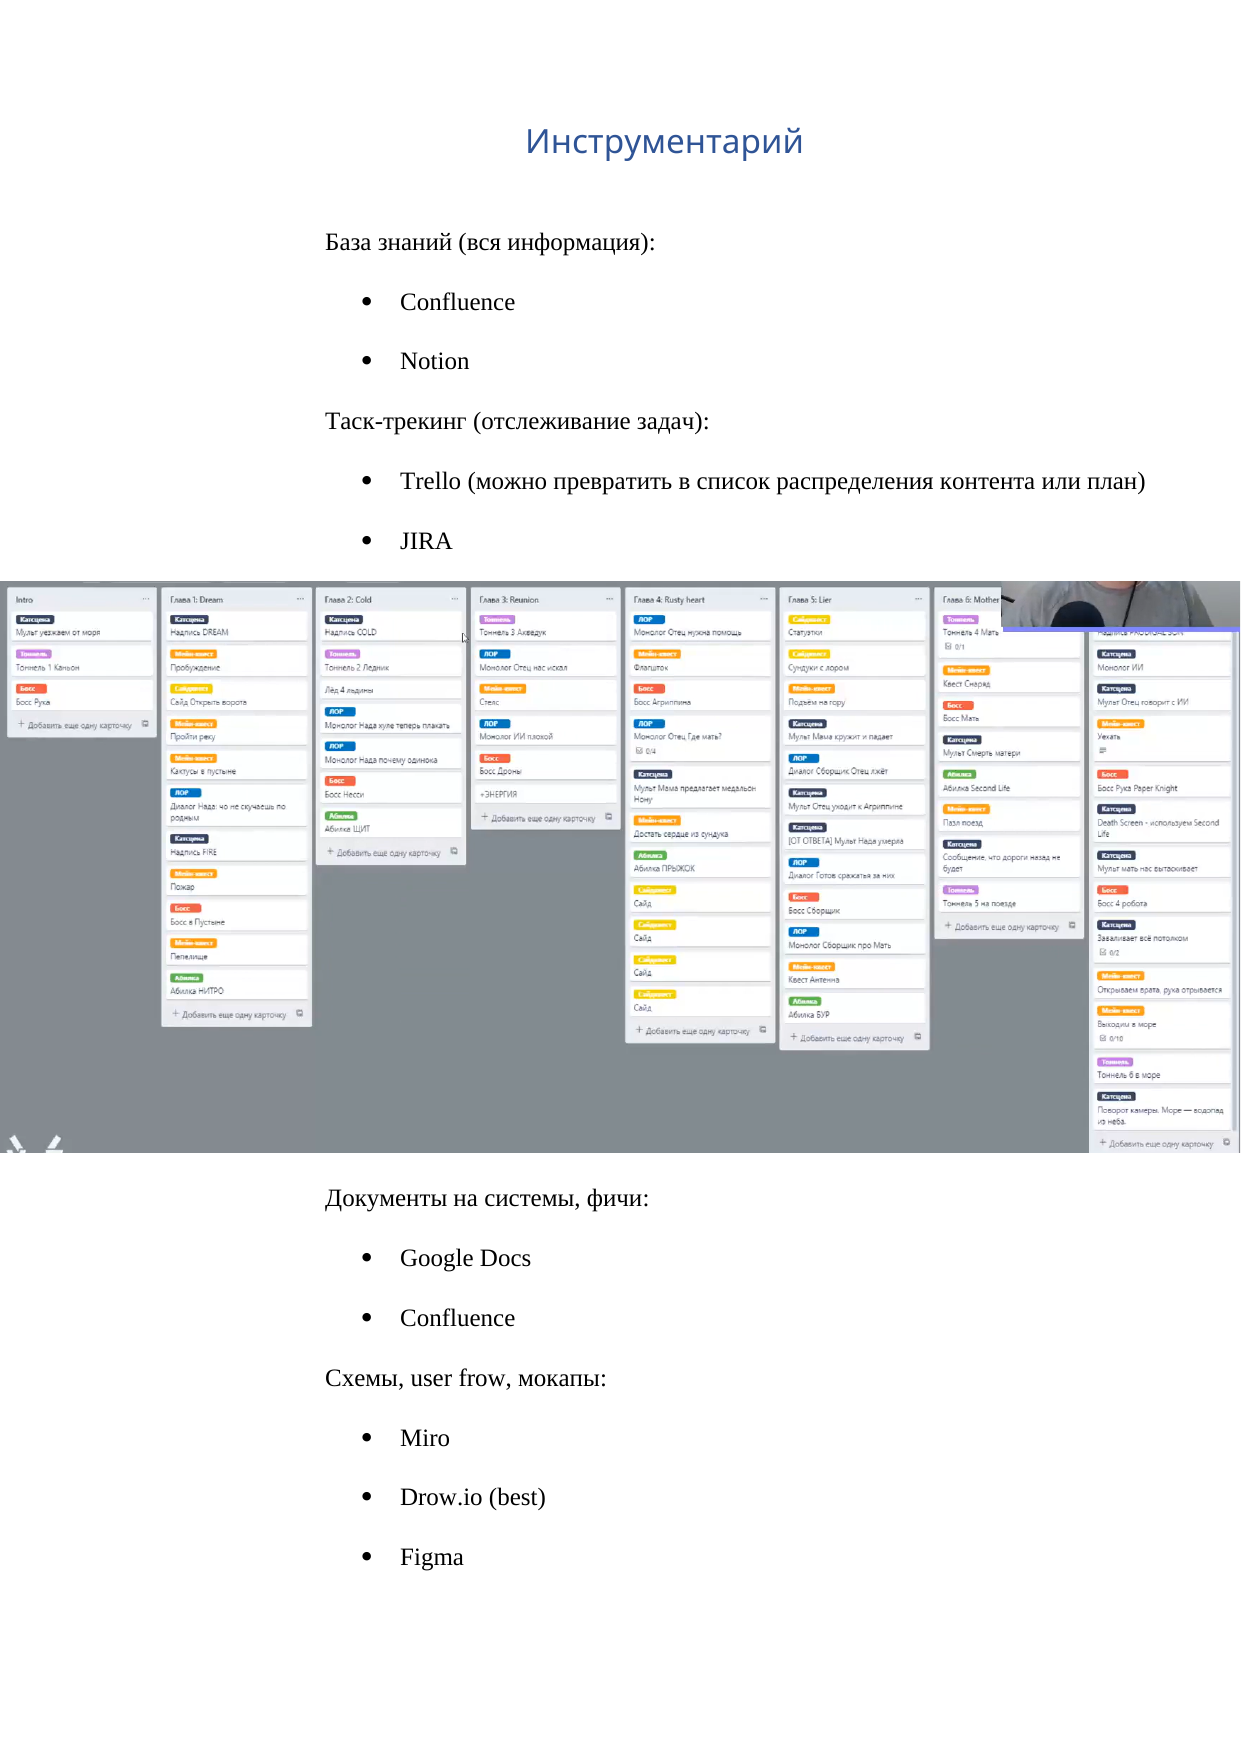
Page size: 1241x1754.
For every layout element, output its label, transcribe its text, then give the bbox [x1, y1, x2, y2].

list Confluence [362, 1303, 1152, 1332]
text База знаний (вся информация): [251, 227, 1152, 256]
list Drow.io (best) [362, 1482, 1152, 1511]
list Figma [362, 1542, 1152, 1571]
list JIRA [362, 526, 1152, 554]
list Notion [362, 346, 1152, 375]
text Таск-трекинг (отслеживание задач): [251, 406, 1152, 435]
list Trello (можно превратить в список распределения контента или план) [362, 466, 1152, 495]
list Google Docs [362, 1243, 1152, 1272]
text Документы на системы, фичи: [251, 1183, 1152, 1212]
text Схемы, user frow, мокапы: [251, 1363, 1152, 1392]
picture [0, 581, 1241, 1153]
subtitle Инструментарий [177, 118, 1152, 163]
list Miro [362, 1423, 1152, 1451]
list Confluence [362, 287, 1152, 315]
